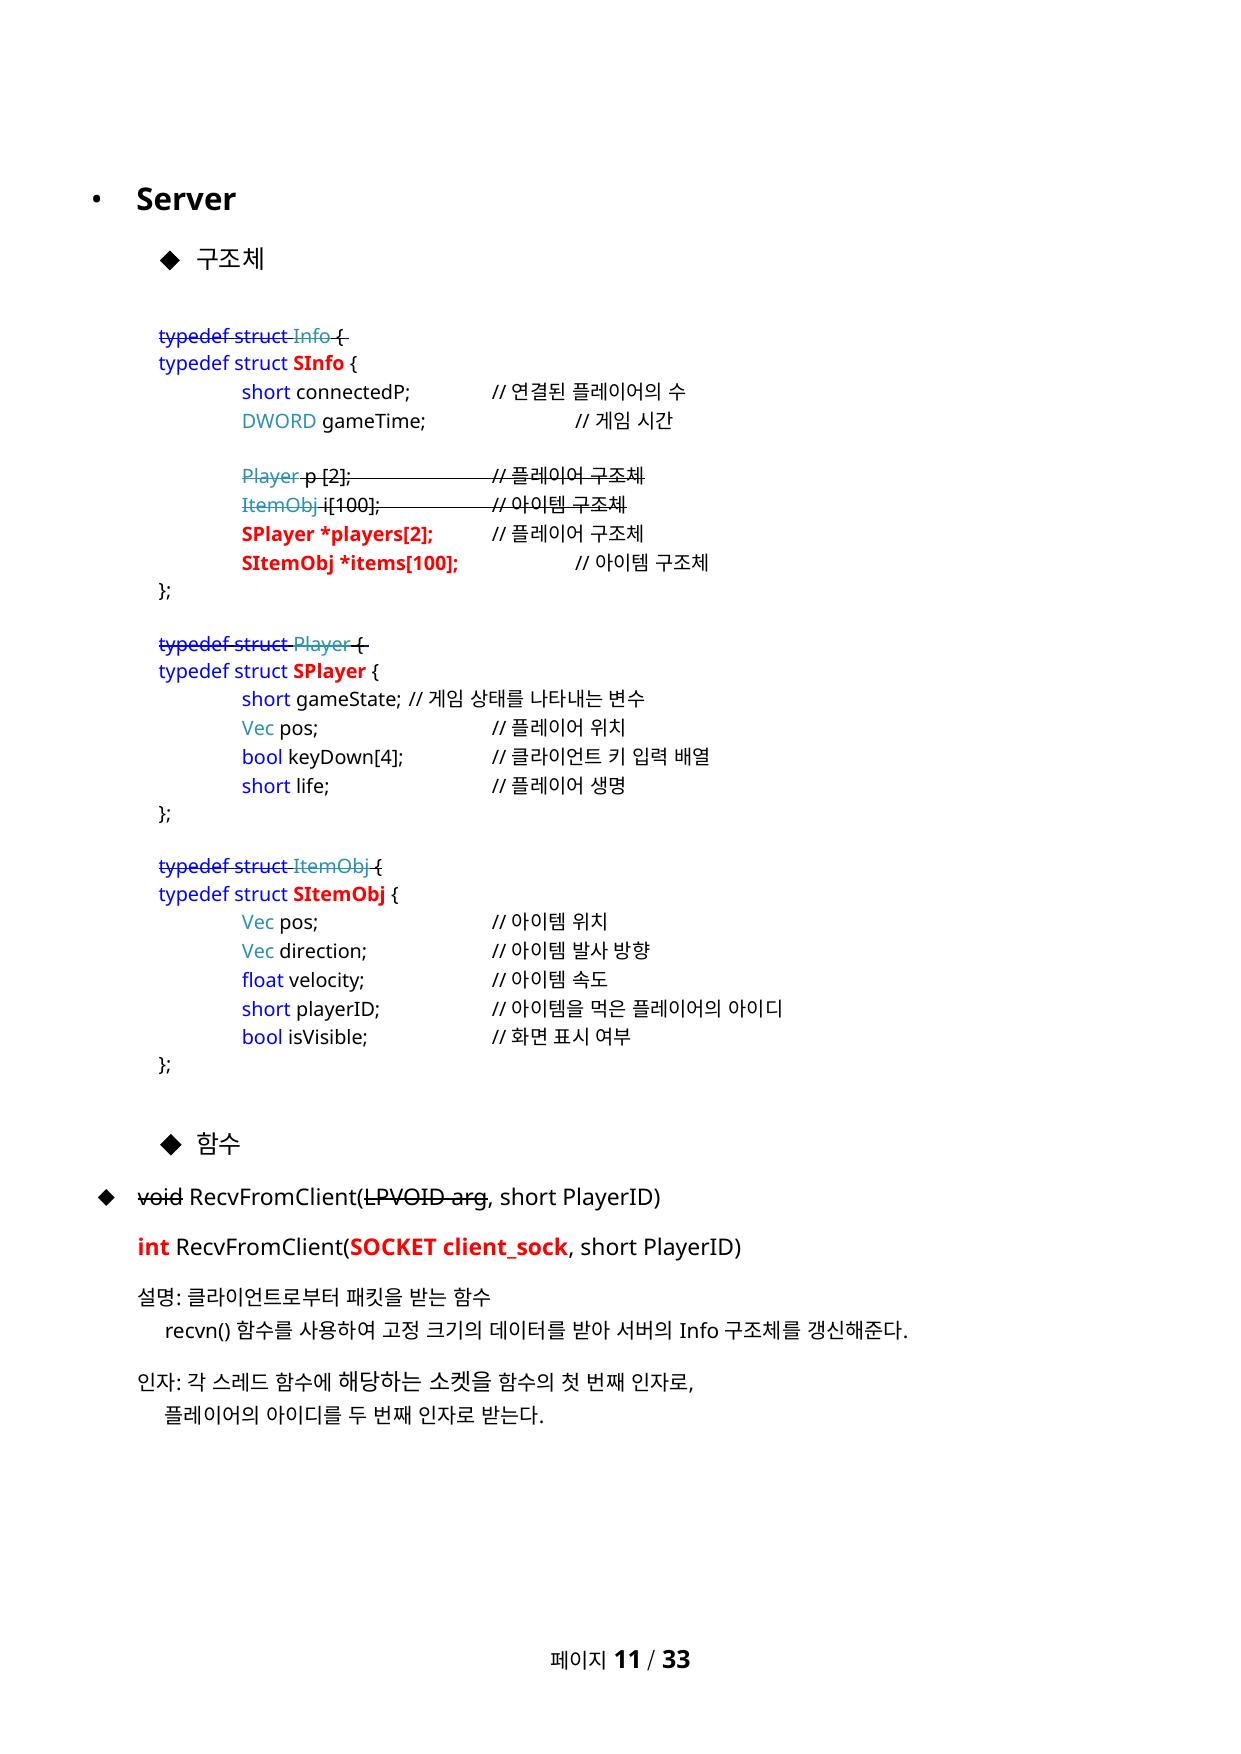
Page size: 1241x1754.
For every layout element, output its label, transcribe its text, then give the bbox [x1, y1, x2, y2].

text typedef struct SInfo { [75, 349, 1165, 376]
text }; [75, 1051, 1165, 1077]
list 구조체 [158, 240, 1165, 276]
text SPlayer *players[2]; // 플레이어 구조체 [75, 518, 1165, 547]
text SItemObj *items[100]; // 아이템 구조체 [75, 547, 1165, 576]
text Vec direction; // 아이템 발사 방향 [75, 936, 1165, 964]
text float velocity; // 아이템 속도 [75, 964, 1165, 993]
list int RecvFromClient(SOCKET client_sock, short PlayerID) [137, 1231, 1165, 1262]
text typedef struct ItemObj { [75, 853, 1165, 880]
text typedef struct SItemObj { [75, 880, 1165, 907]
list void RecvFromClient(LPVOID arg, short PlayerID) [96, 1181, 1165, 1212]
text Player p [2]; // 플레이어 구조체 [75, 461, 1165, 490]
text short connectedP; // 연결된 플레이어의 수 [75, 376, 1165, 405]
text }; [75, 576, 1165, 603]
text Vec pos; // 플레이어 위치 [75, 713, 1165, 741]
text typedef struct SPlayer { short gameState; // 게임 상태를 나타내는 변수 [75, 657, 1165, 713]
list 함수 [158, 1125, 1165, 1161]
text short playerID; // 아이템을 먹은 플레이어의 아이디 [75, 993, 1165, 1022]
text typedef struct Info { [75, 322, 1165, 349]
text DWORD gameTime; // 게임 시간 [75, 405, 1165, 434]
text bool isVisible; // 화면 표시 여부 [75, 1022, 1165, 1051]
text ItemObj i[100]; // 아이템 구조체 [75, 490, 1165, 518]
text bool keyDown[4]; // 클라이언트 키 입력 배열 [75, 741, 1165, 770]
list 설명: 클라이언트로부터 패킷을 받는 함수 recvn() 함수를 사용하여 고정 크기의 데이터를 받아 서버의 Info 구조체를 갱신해준다. [137, 1281, 1165, 1344]
list 인자: 각 스레드 함수에 해당하는 소켓을 함수의 첫 번째 인자로, 플레이어의 아이디를 두 번째 인자로 받는다. [137, 1363, 1165, 1429]
text Vec pos; // 아이템 위치 [75, 907, 1165, 936]
text short life; // 플레이어 생명 [75, 770, 1165, 799]
text Server [91, 177, 1165, 220]
text typedef struct Player { [75, 630, 1165, 657]
text }; [75, 799, 1165, 826]
